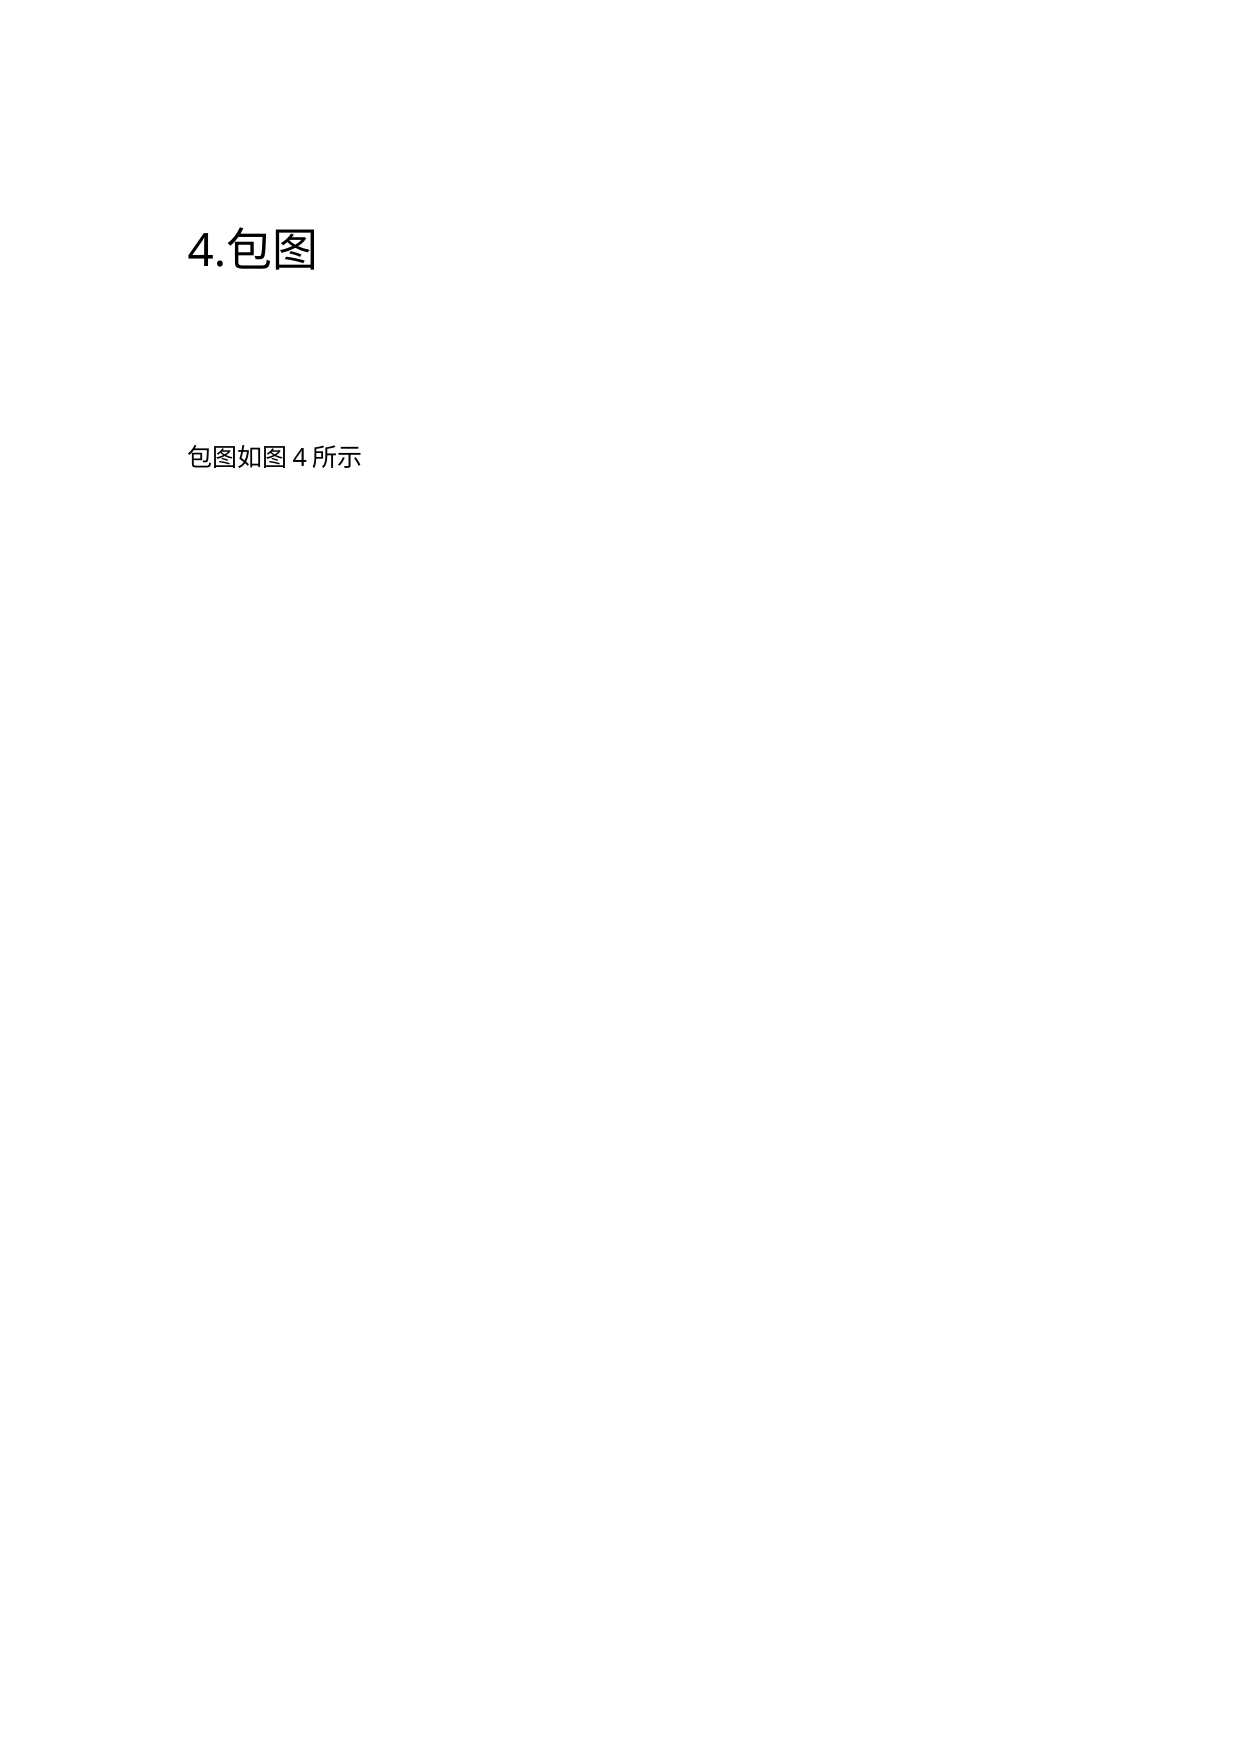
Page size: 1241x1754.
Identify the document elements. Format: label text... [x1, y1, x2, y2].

text 包图如图4所示 [187, 423, 1053, 488]
subtitle 4.包图 [187, 197, 1053, 295]
